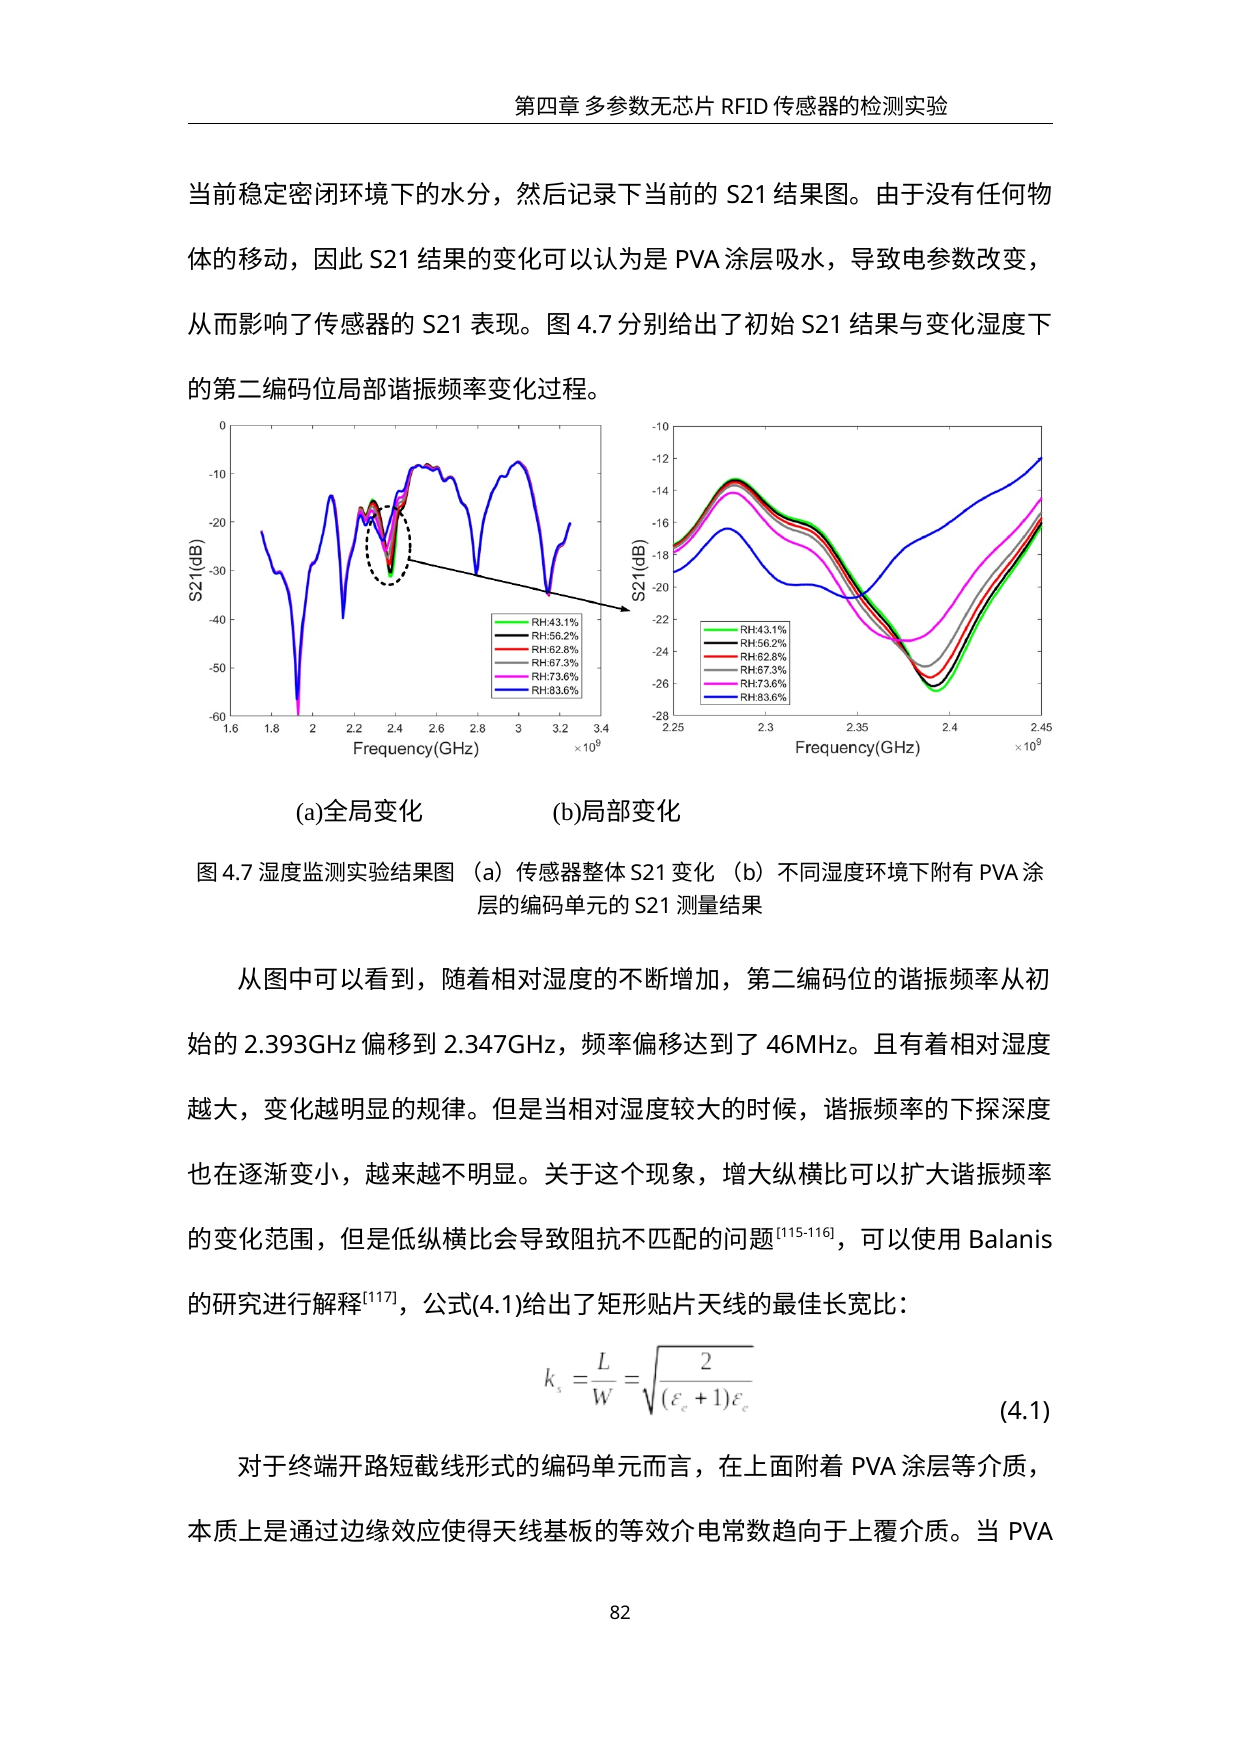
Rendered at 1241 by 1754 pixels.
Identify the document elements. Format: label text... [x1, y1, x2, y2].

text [187, 160, 1053, 419]
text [187, 1432, 1053, 1562]
text (4.1) [187, 1335, 1053, 1432]
picture [187, 419, 1053, 759]
text 图4.7 湿度监测实验结果图 （a）传感器整体S21变化 （b）不同湿度环境下附有PVA涂层的编码单元的S21测量结果 [187, 855, 1053, 920]
text (a)全局变化 (b)局部变化 [187, 777, 1053, 842]
text 从图中可以看到，随着相对湿度的不断增加，第二编码位的谐振频率从初始的2.393GHz偏移到2.347GHz，频率偏移达到了46MHz。且有着相对湿度越大，变化越明显的规律。但是当相对湿度较大的时候，谐振频率的下探深度也在逐渐变小，越来越不明显。关于这个现象，增大纵横比可以扩大谐振频率的变化范围，但是低纵横比会导致阻抗不匹配的问题[115-116]，可以使用Balanis的研究进行解释[117]，公式(4.1)给出了矩形贴片天线的最佳长宽比： [187, 945, 1053, 1335]
